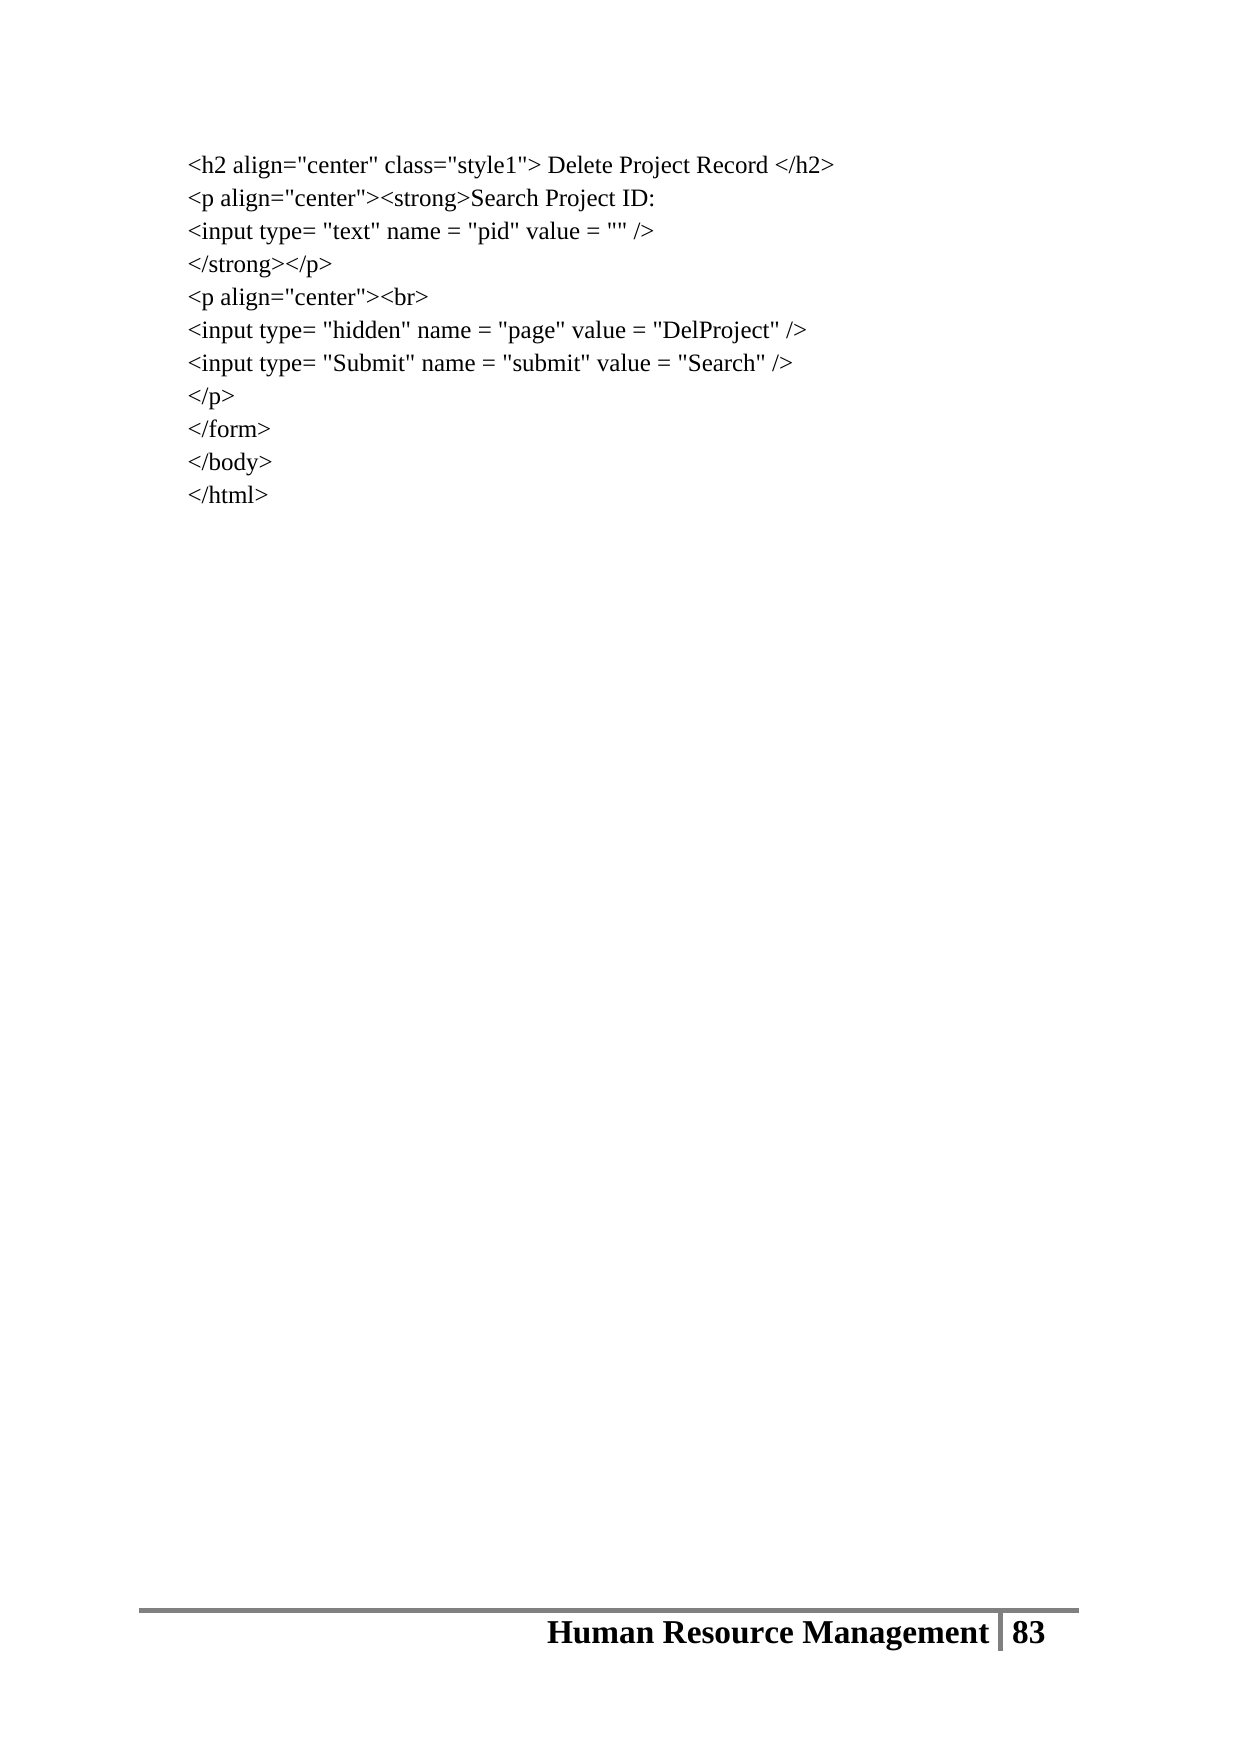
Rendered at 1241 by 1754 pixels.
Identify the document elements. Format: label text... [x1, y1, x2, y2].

text </strong></p> [187, 249, 1090, 278]
text <p align="center"><strong>Search Project ID: [187, 183, 1090, 212]
text </body> [187, 447, 1090, 476]
text </form> [187, 414, 1090, 443]
text <p align="center"><br> [187, 282, 1090, 311]
text </html> [187, 480, 1090, 509]
text <input type= "hidden" name = "page" value = "DelProject" /> [187, 315, 1090, 344]
text <h2 align="center" class="style1"> Delete Project Record </h2> [187, 150, 1090, 179]
text <input type= "Submit" name = "submit" value = "Search" /> [187, 348, 1090, 377]
text </p> [187, 381, 1090, 410]
text <input type= "text" name = "pid" value = "" /> [187, 216, 1090, 245]
